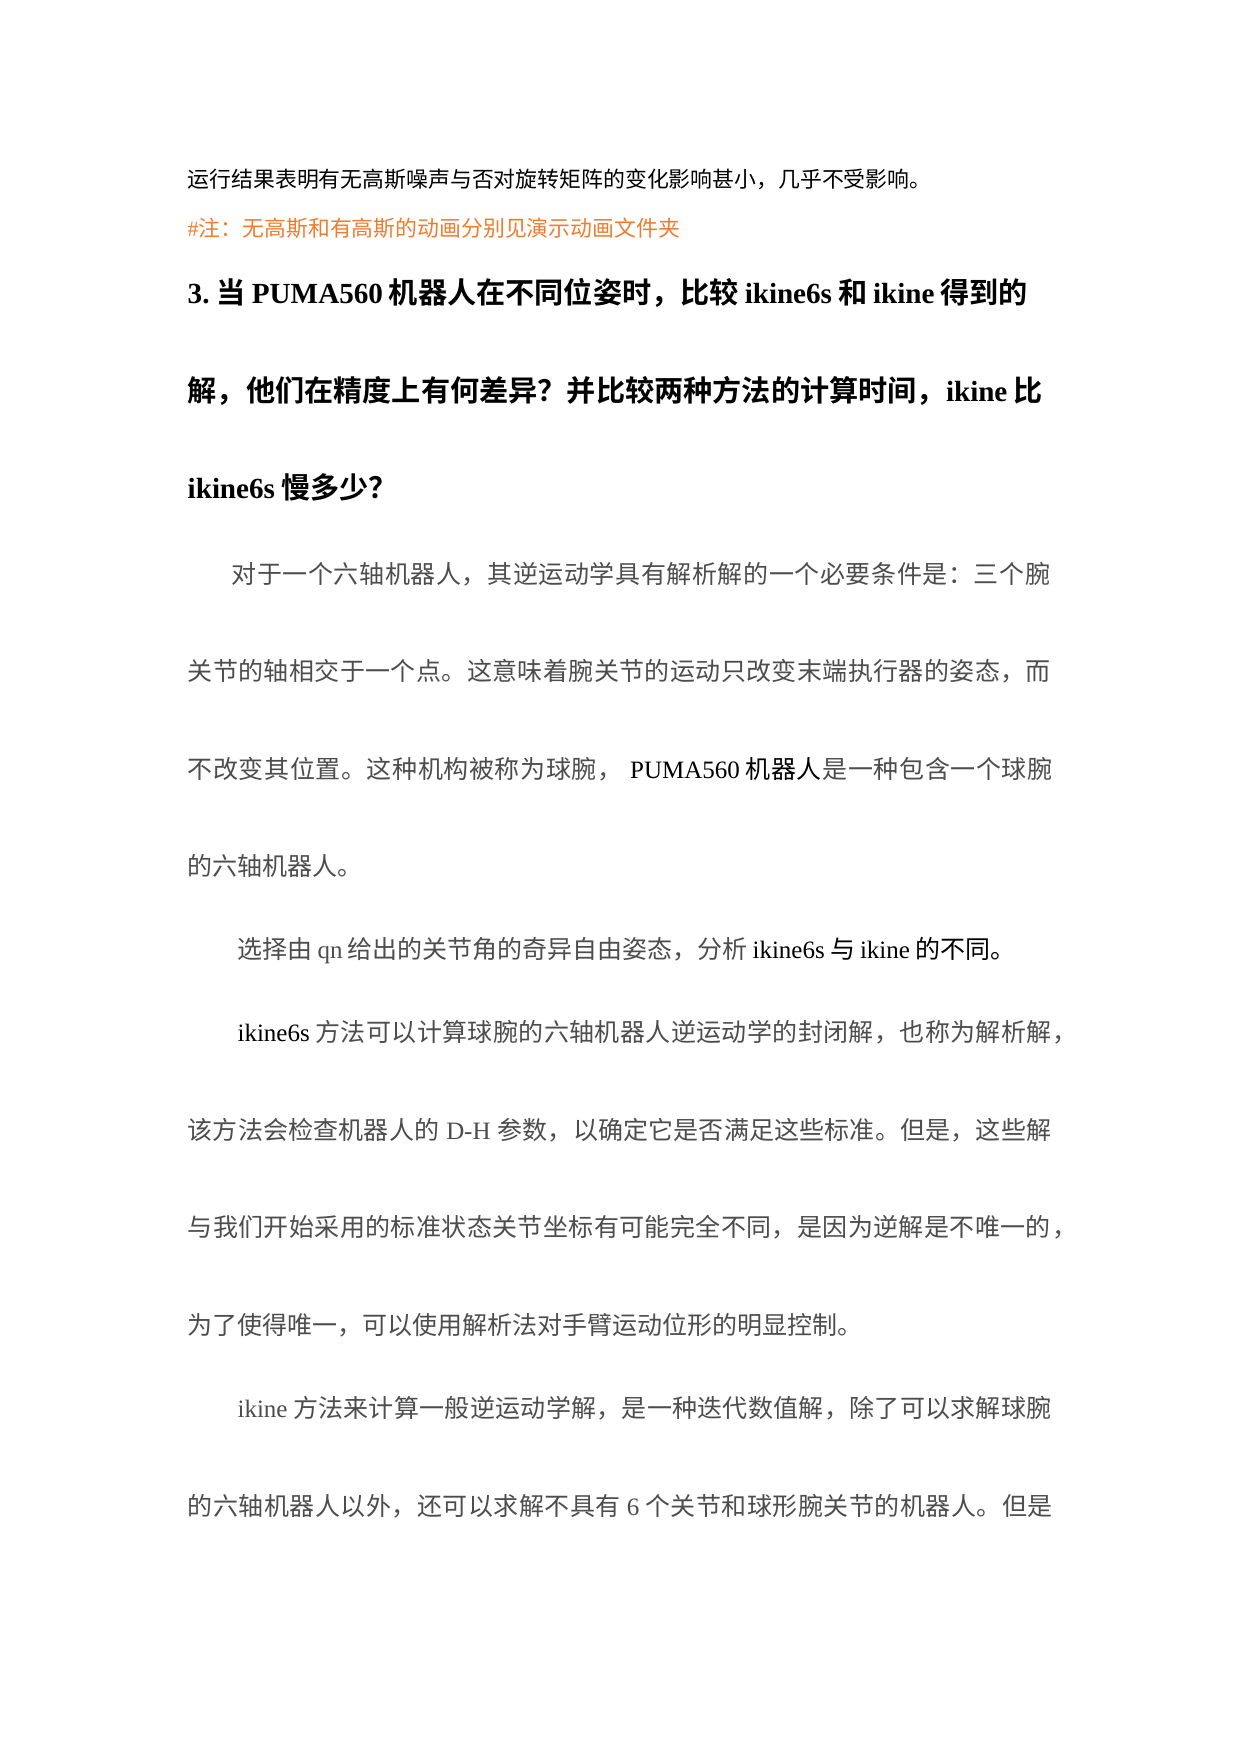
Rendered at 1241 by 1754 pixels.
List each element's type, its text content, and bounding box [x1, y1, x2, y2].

text 运行结果表明有无高斯噪声与否对旋转矩阵的变化影响甚小，几乎不受影响。 [187, 162, 1053, 194]
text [187, 1374, 1053, 1537]
text #注：无高斯和有高斯的动画分别见演示动画文件夹 [187, 210, 1053, 243]
text 对于一个六轴机器人，其逆运动学具有解析解的一个必要条件是：三个腕关节的轴相交于一个点。这意味着腕关节的运动只改变末端执行器的姿态，而不改变其位置。这种机构被称为球腕， PUMA560机器人是一种包含一个球腕的六轴机器人。 [187, 540, 1053, 897]
text ikine6s方法可以计算球腕的六轴机器人逆运动学的封闭解，也称为解析解，该方法会检查机器人的 D-H 参数，以确定它是否满足这些标准。但是，这些解与我们开始采用的标准状态关节坐标有可能完全不同，是因为逆解是不唯一的，为了使得唯一，可以使用解析法对手臂运动位形的明显控制。 [187, 998, 1053, 1356]
list 当PUMA560机器人在不同位姿时，比较ikine6s和ikine得到的解，他们在精度上有何差异？并比较两种方法的计算时间，ikine比ikine6s慢多少？ [187, 259, 1053, 519]
text 选择由qn给出的关节角的奇异自由姿态，分析ikine6s与ikine的不同。 [187, 915, 1053, 980]
